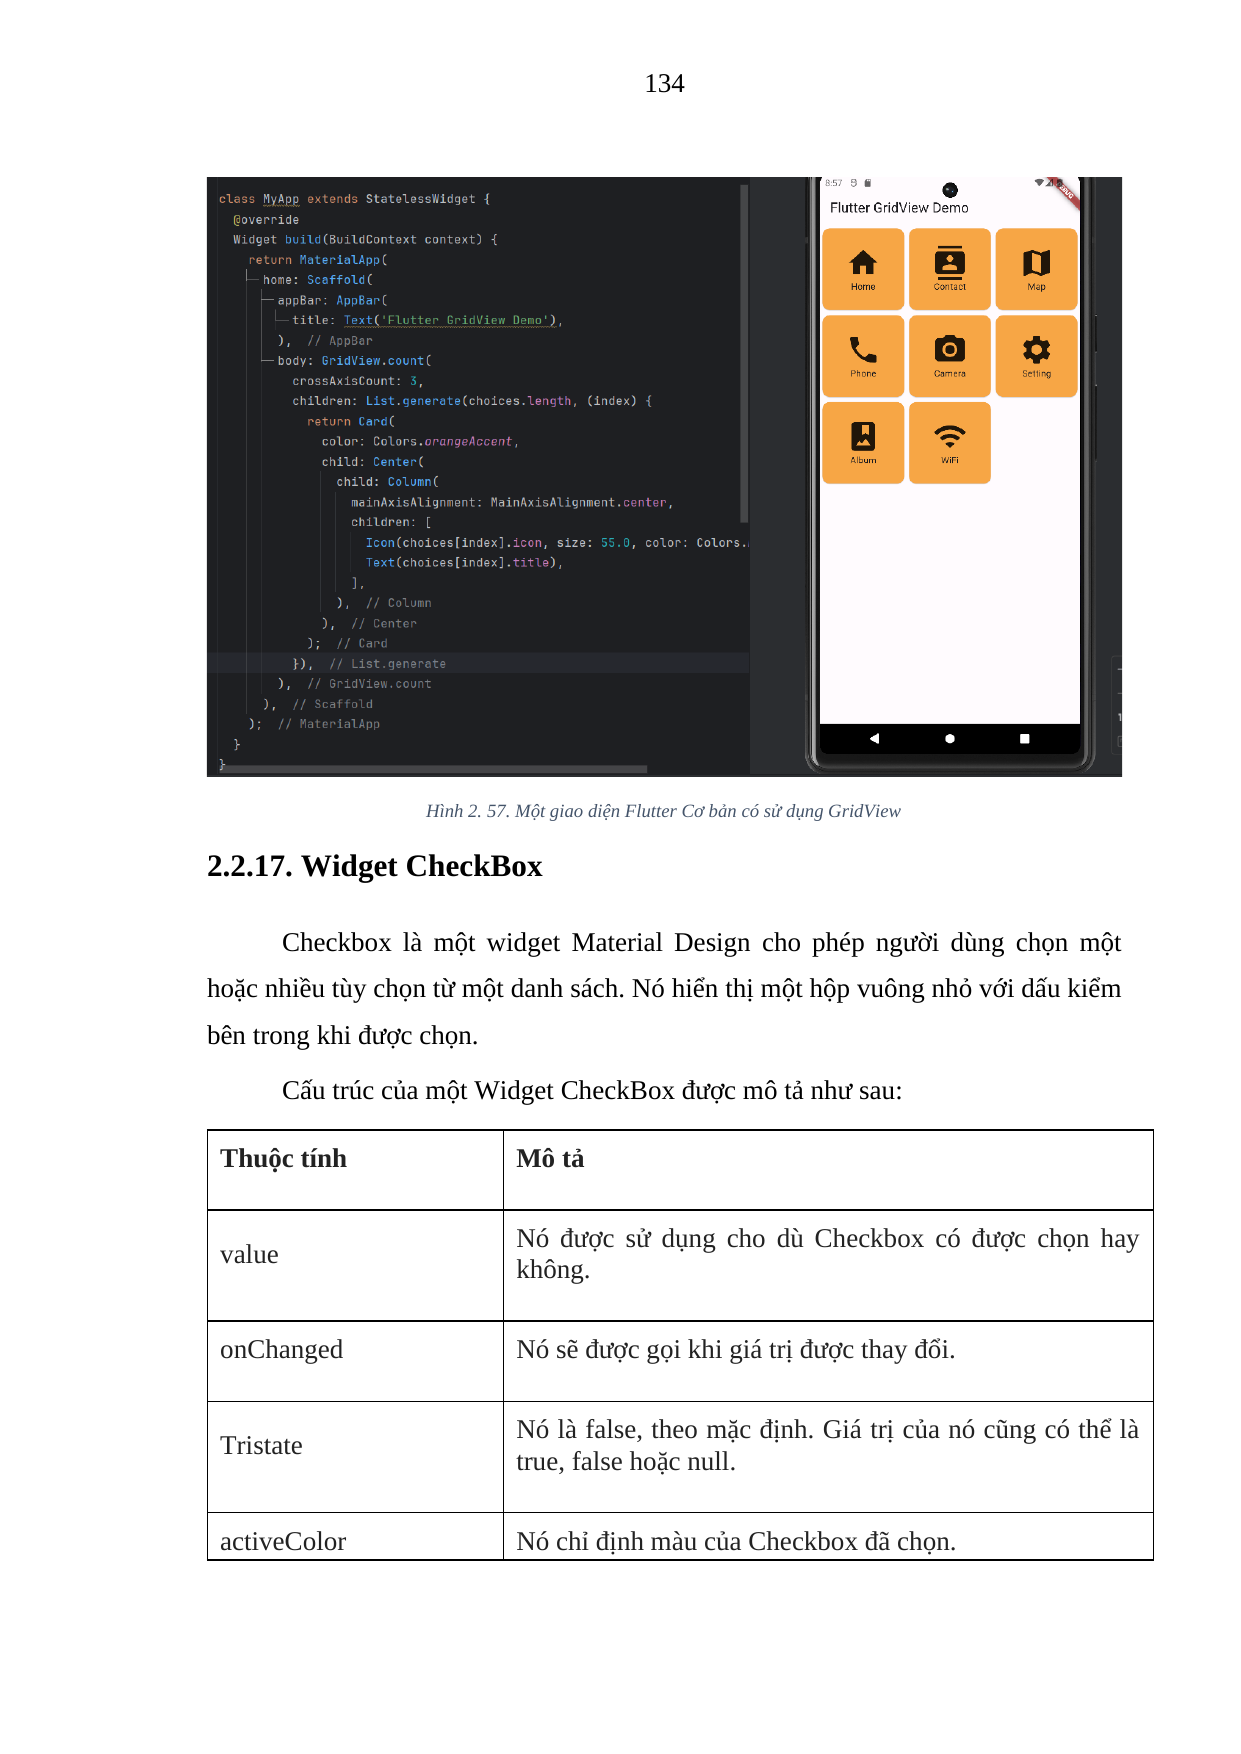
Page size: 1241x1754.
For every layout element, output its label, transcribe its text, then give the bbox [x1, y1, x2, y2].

subtitle 2.2.17. Widget CheckBox [207, 847, 1122, 883]
table_cell onChanged [208, 1322, 503, 1401]
table_cell Nó được sử dụng cho dù Checkbox có được chọn hay không. [504, 1211, 1153, 1320]
table_cell Nó là false, theo mặc định. Giá trị của nó cũng có thể là true, false hoặc null. [504, 1402, 1153, 1512]
table_cell Nó chỉ định màu của Checkbox đã chọn. [504, 1513, 1153, 1559]
table_cell Tristate [208, 1402, 503, 1512]
text Checkbox là một widget Material Design cho phép người dùng chọn một hoặc nhiều tùy chọn từ một danh sách. Nó hiển thị một hộp vuông nhỏ với dấu kiểm bên trong khi được chọn. [207, 926, 1122, 1050]
picture [206, 177, 1123, 777]
text Hình 2. 57. Một giao diện Flutter Cơ bản có sử dụng GridView [207, 800, 1122, 822]
table_cell activeColor [208, 1513, 503, 1559]
table_header Mô tả [504, 1131, 1153, 1209]
table_cell Nó sẽ được gọi khi giá trị được thay đổi. [504, 1322, 1153, 1401]
text Cấu trúc của một Widget CheckBox được mô tả như sau: [207, 1074, 1122, 1105]
table_header Thuộc tính [208, 1131, 503, 1209]
table_cell value [208, 1211, 503, 1320]
